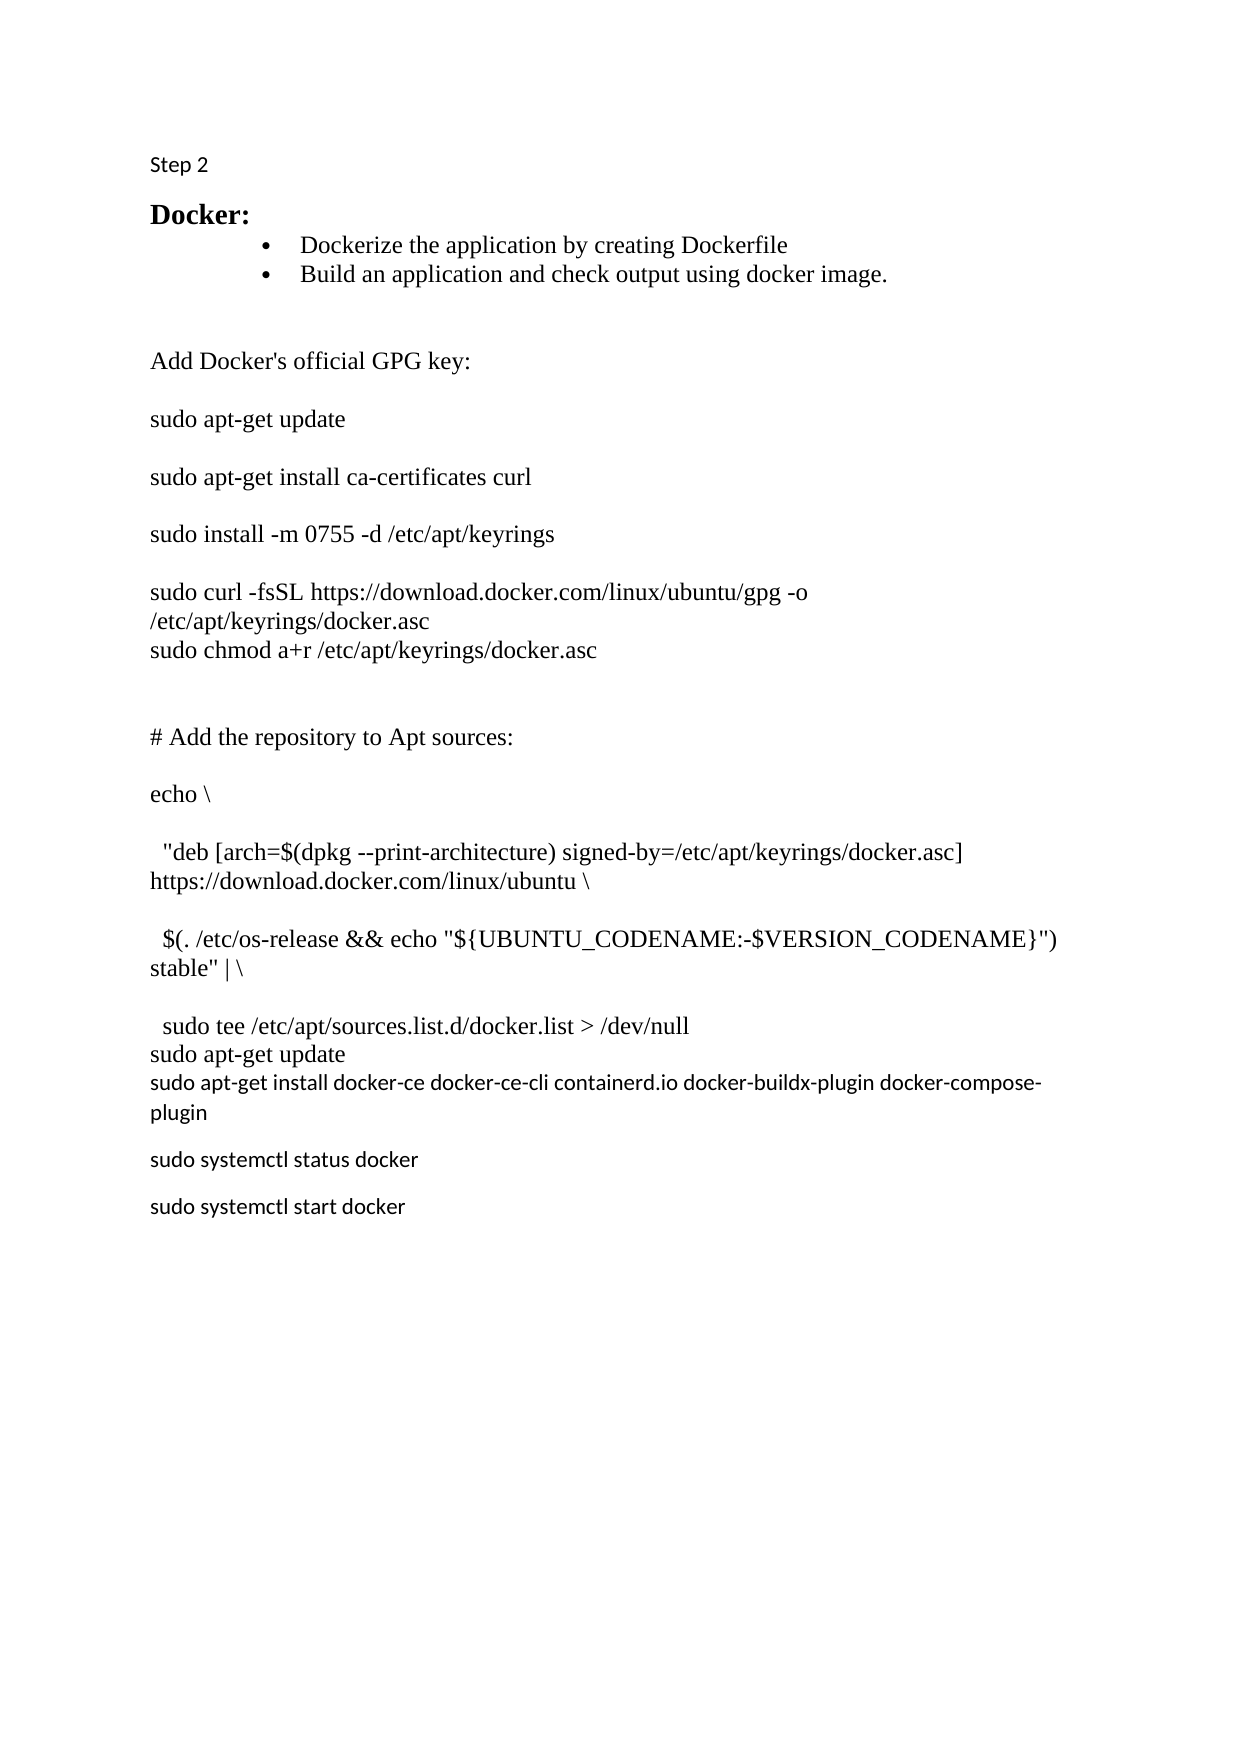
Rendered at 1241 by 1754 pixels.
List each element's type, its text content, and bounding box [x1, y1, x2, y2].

text sudo install -m 0755 -d /etc/apt/keyrings [150, 519, 1090, 548]
text sudo apt-get update [150, 1039, 1090, 1068]
text sudo curl -fsSL https://download.docker.com/linux/ubuntu/gpg -o /etc/apt/keyrings/docker.asc [150, 577, 1090, 635]
text sudo apt-get update [150, 404, 1090, 432]
text Docker: [150, 197, 1090, 230]
list Build an application and check output using docker image. [262, 259, 1090, 288]
text # Add the repository to Apt sources: [150, 722, 1090, 750]
text sudo systemctl status docker [150, 1145, 1090, 1173]
text Add Docker's official GPG key: [150, 346, 1090, 374]
text sudo chmod a+r /etc/apt/keyrings/docker.asc [150, 635, 1090, 664]
text sudo systemctl start docker [150, 1192, 1090, 1220]
text sudo tee /etc/apt/sources.list.d/docker.list > /dev/null [150, 1011, 1090, 1039]
list Dockerize the application by creating Dockerfile [262, 230, 1090, 259]
text Step 2 [150, 150, 1090, 178]
text echo \ [150, 779, 1090, 808]
text sudo apt-get install ca-certificates curl [150, 462, 1090, 490]
text "deb [arch=$(dpkg --print-architecture) signed-by=/etc/apt/keyrings/docker.asc] https://download.docker.com/linux/ubuntu \ [150, 837, 1090, 895]
text sudo apt-get install docker-ce docker-ce-cli containerd.io docker-buildx-plugin docker-compose-plugin [150, 1068, 1090, 1127]
text $(. /etc/os-release && echo "${UBUNTU_CODENAME:-$VERSION_CODENAME}") stable" | \ [150, 924, 1090, 982]
